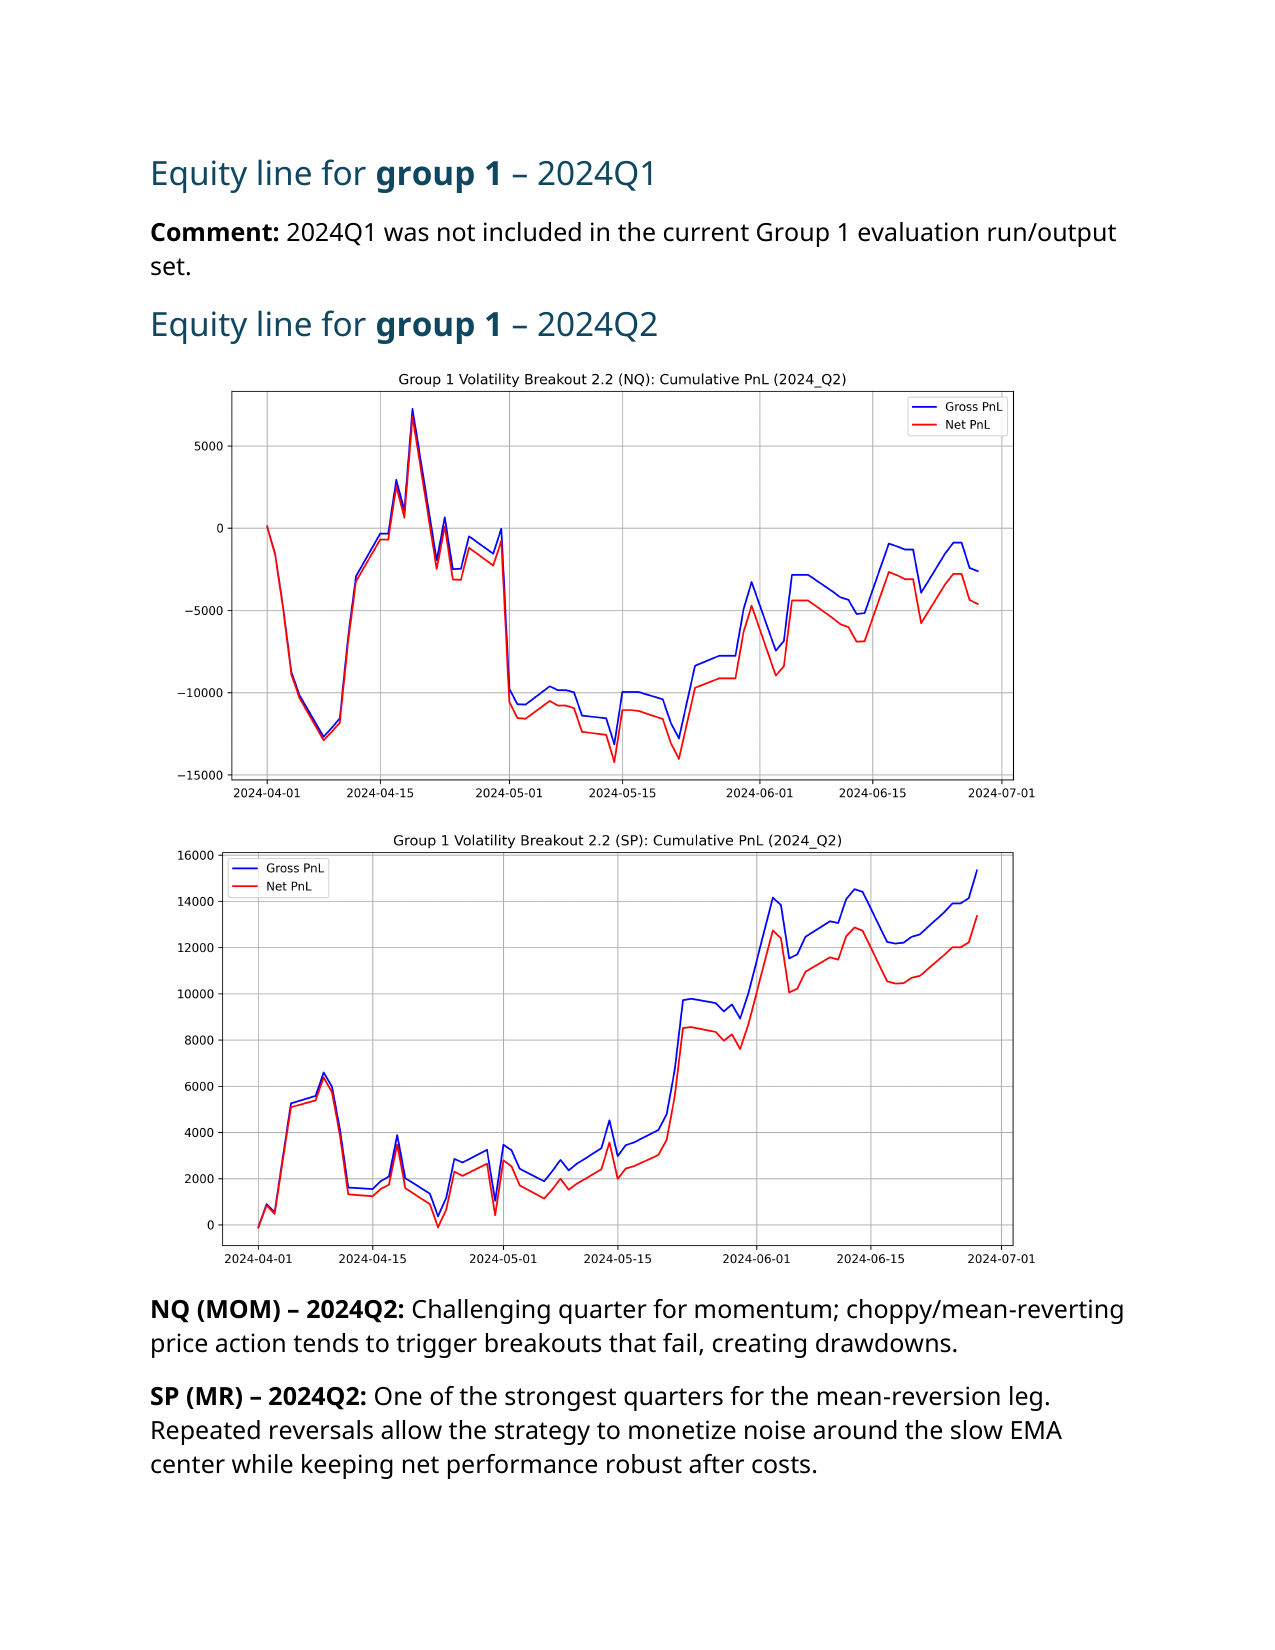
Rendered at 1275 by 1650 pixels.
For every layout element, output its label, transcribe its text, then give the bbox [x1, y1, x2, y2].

subtitle Equity line for group 1 – 2024Q2 [150, 301, 1125, 346]
picture [168, 826, 1044, 1274]
subtitle Equity line for group 1 – 2024Q1 [150, 150, 1125, 195]
text NQ (MOM) – 2024Q2: Challenging quarter for momentum; choppy/mean‑reverting price action tends to trigger breakouts that fail, creating drawdowns. [150, 1292, 1125, 1360]
text SP (MR) – 2024Q2: One of the strongest quarters for the mean‑reversion leg. Repeated reversals allow the strategy to monetize noise around the slow EMA center while keeping net performance robust after costs. [150, 1379, 1125, 1481]
picture [168, 365, 1044, 808]
text Comment: 2024Q1 was not included in the current Group 1 evaluation run/output set. [150, 214, 1125, 282]
